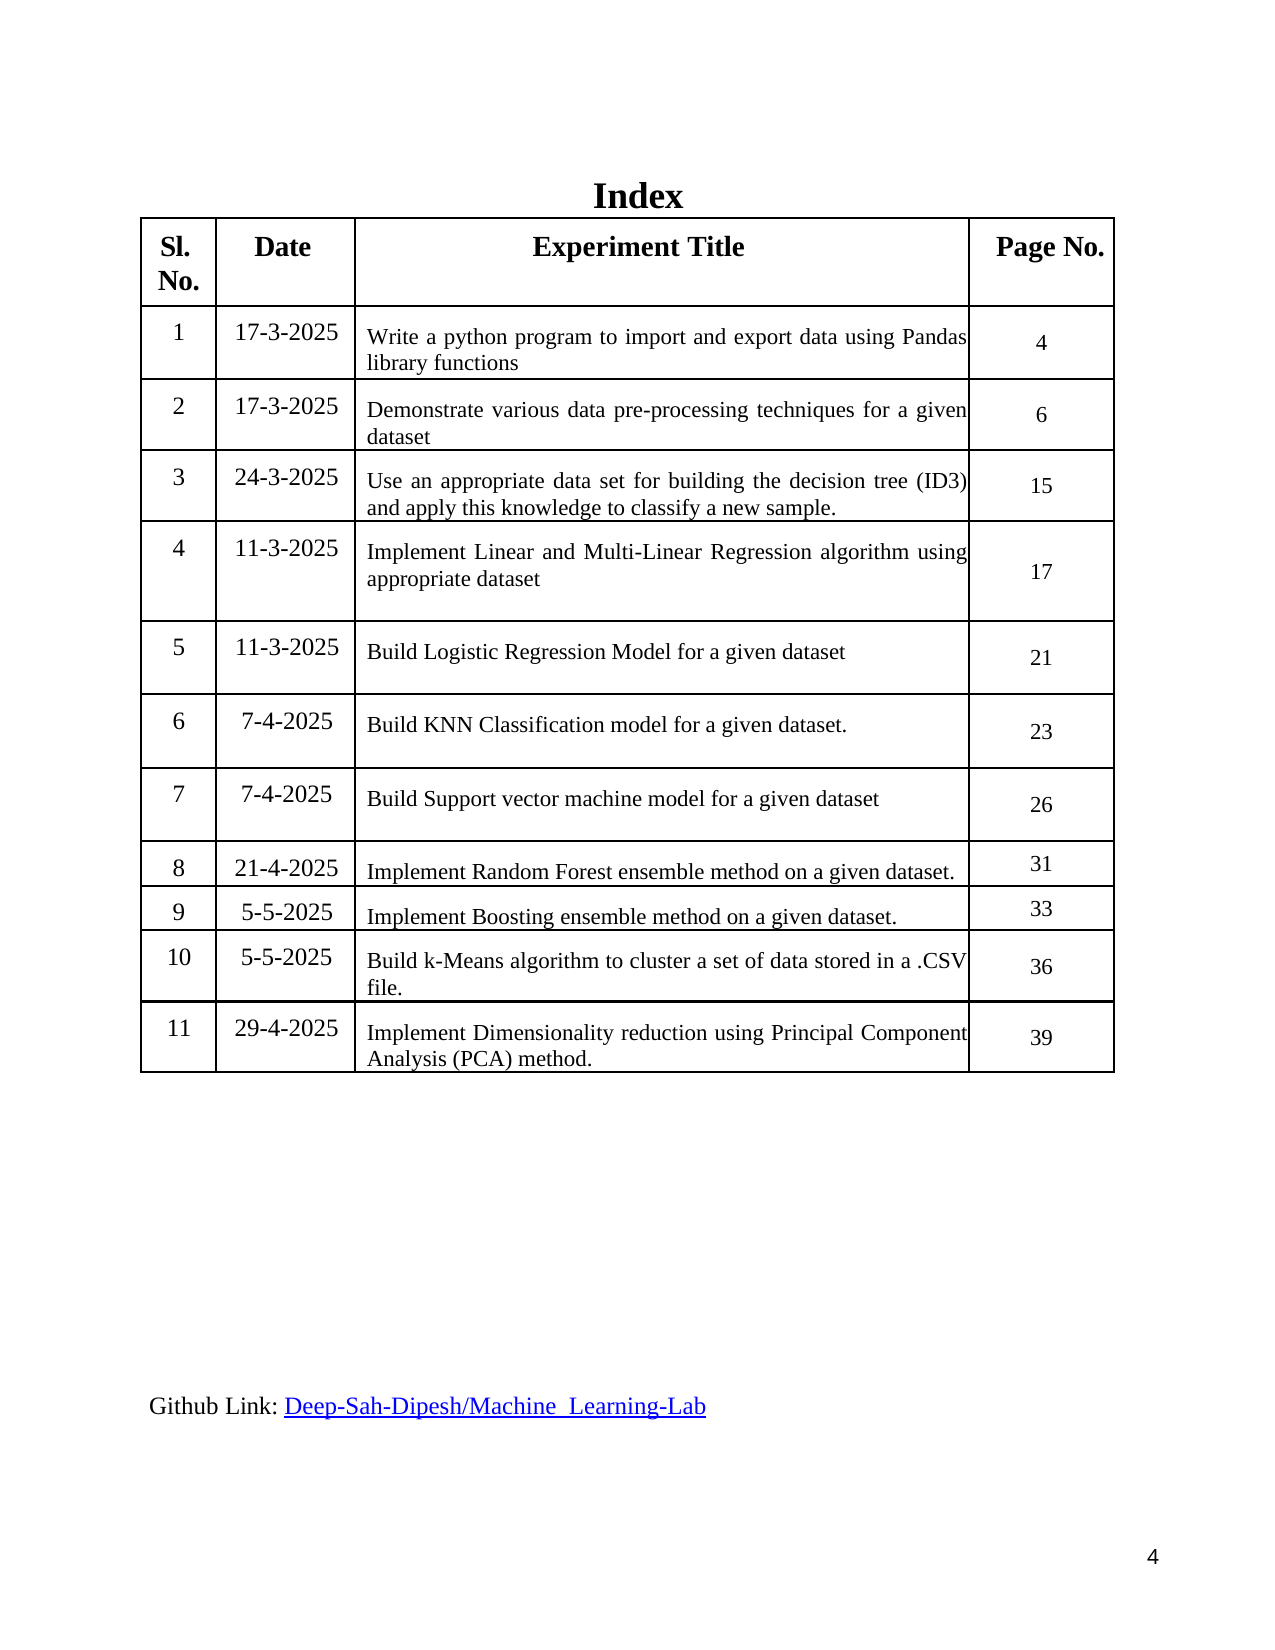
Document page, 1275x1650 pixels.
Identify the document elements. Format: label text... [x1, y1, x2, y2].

table_cell 11-3-2025 [217, 522, 354, 620]
table_cell Write a python program to import and export data using Pandas library functions [356, 307, 968, 378]
table_cell Implement Random Forest ensemble method on a given dataset. [356, 842, 968, 885]
table_cell 21 [970, 622, 1113, 693]
table_cell 17 [970, 522, 1113, 620]
table_cell Build k-Means algorithm to cluster a set of data stored in a .CSV file. [356, 931, 968, 1000]
table_cell Build KNN Classification model for a given dataset. [356, 695, 968, 767]
table_cell 39 [970, 1003, 1113, 1071]
table_cell 1 [142, 307, 215, 378]
table_cell 10 [142, 931, 215, 1000]
table_cell 5-5-2025 [217, 931, 354, 1000]
table_cell 31 [970, 842, 1113, 885]
table_header Date [217, 219, 354, 305]
table_cell 3 [142, 451, 215, 520]
table_cell 17-3-2025 [217, 307, 354, 378]
table_cell Use an appropriate data set for building the decision tree (ID3) and apply this knowledge to classify a new sample. [356, 451, 968, 520]
table_cell 6 [970, 380, 1113, 449]
table_cell 33 [970, 887, 1113, 929]
table_cell Implement Linear and Multi-Linear Regression algorithm using appropriate dataset [356, 522, 968, 620]
table_cell 9 [142, 887, 215, 929]
table_cell 7-4-2025 [217, 769, 354, 840]
table_cell 15 [970, 451, 1113, 520]
table_cell Demonstrate various data pre-processing techniques for a given dataset [356, 380, 968, 449]
table_cell 36 [970, 931, 1113, 1000]
subtitle Index [203, 174, 1074, 217]
table_header Experiment Title [356, 219, 968, 305]
table_header Sl. No. [142, 219, 215, 305]
table_cell 5 [142, 622, 215, 693]
table_cell 4 [970, 307, 1113, 378]
table_cell 11 [142, 1003, 215, 1071]
table_cell Implement Dimensionality reduction using Principal Component Analysis (PCA) method. [356, 1003, 968, 1071]
table_cell 21-4-2025 [217, 842, 354, 885]
text Github Link: Deep-Sah-Dipesh/Machine_Learning-Lab [149, 1391, 1162, 1420]
table_cell 8 [142, 842, 215, 885]
table_cell Build Logistic Regression Model for a given dataset [356, 622, 968, 693]
table_cell 6 [142, 695, 215, 767]
table_cell 2 [142, 380, 215, 449]
table_cell 24-3-2025 [217, 451, 354, 520]
table_cell 11-3-2025 [217, 622, 354, 693]
table_header Page No. [970, 219, 1113, 305]
table_cell 23 [970, 695, 1113, 767]
table_cell Implement Boosting ensemble method on a given dataset. [356, 887, 968, 929]
table_cell 7 [142, 769, 215, 840]
table_cell 4 [142, 522, 215, 620]
table_cell 7-4-2025 [217, 695, 354, 767]
table_cell 26 [970, 769, 1113, 840]
table_cell 17-3-2025 [217, 380, 354, 449]
table_cell Build Support vector machine model for a given dataset [356, 769, 968, 840]
table_cell 29-4-2025 [217, 1003, 354, 1071]
table_cell 5-5-2025 [217, 887, 354, 929]
